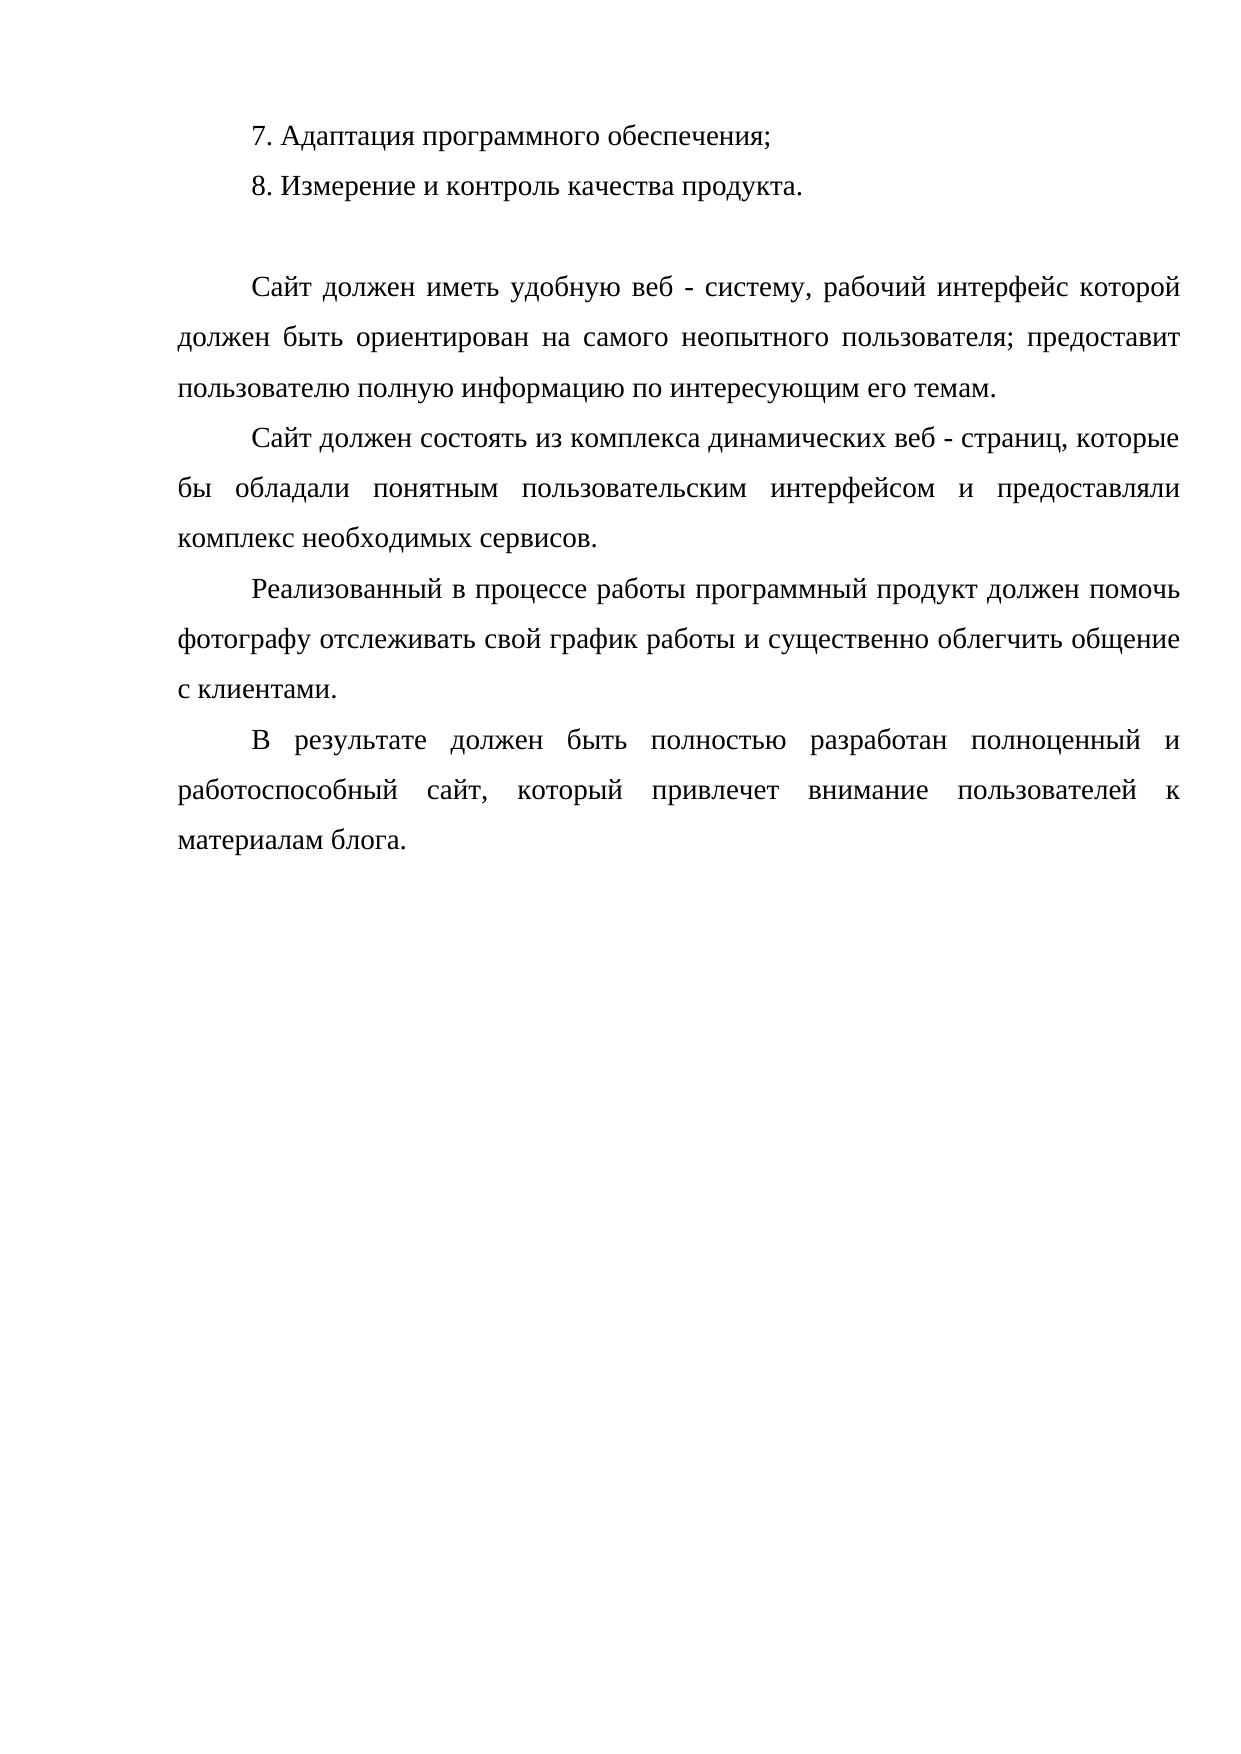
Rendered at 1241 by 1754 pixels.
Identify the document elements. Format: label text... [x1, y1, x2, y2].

text Сайт должен иметь удобную веб - систему, рабочий интерфейс которой должен быть ориентирован на самого неопытного пользователя; предоставит пользователю полную информацию по интересующим его темам. [177, 269, 1181, 403]
text В результате должен быть полностью разработан полноценный и работоспособный сайт, который привлечет внимание пользователей к материалам блога. [177, 722, 1181, 856]
text 8. Измерение и контроль качества продукта. [177, 168, 1181, 202]
text 7. Адаптация программного обеспечения; [177, 118, 1181, 152]
text Сайт должен состоять из комплекса динамических веб - страниц, которые бы обладали понятным пользовательским интерфейсом и предоставляли комплекс необходимых сервисов. [177, 420, 1181, 554]
text Реализованный в процессе работы программный продукт должен помочь фотографу отслеживать свой график работы и существенно облегчить общение с клиентами. [177, 571, 1181, 705]
